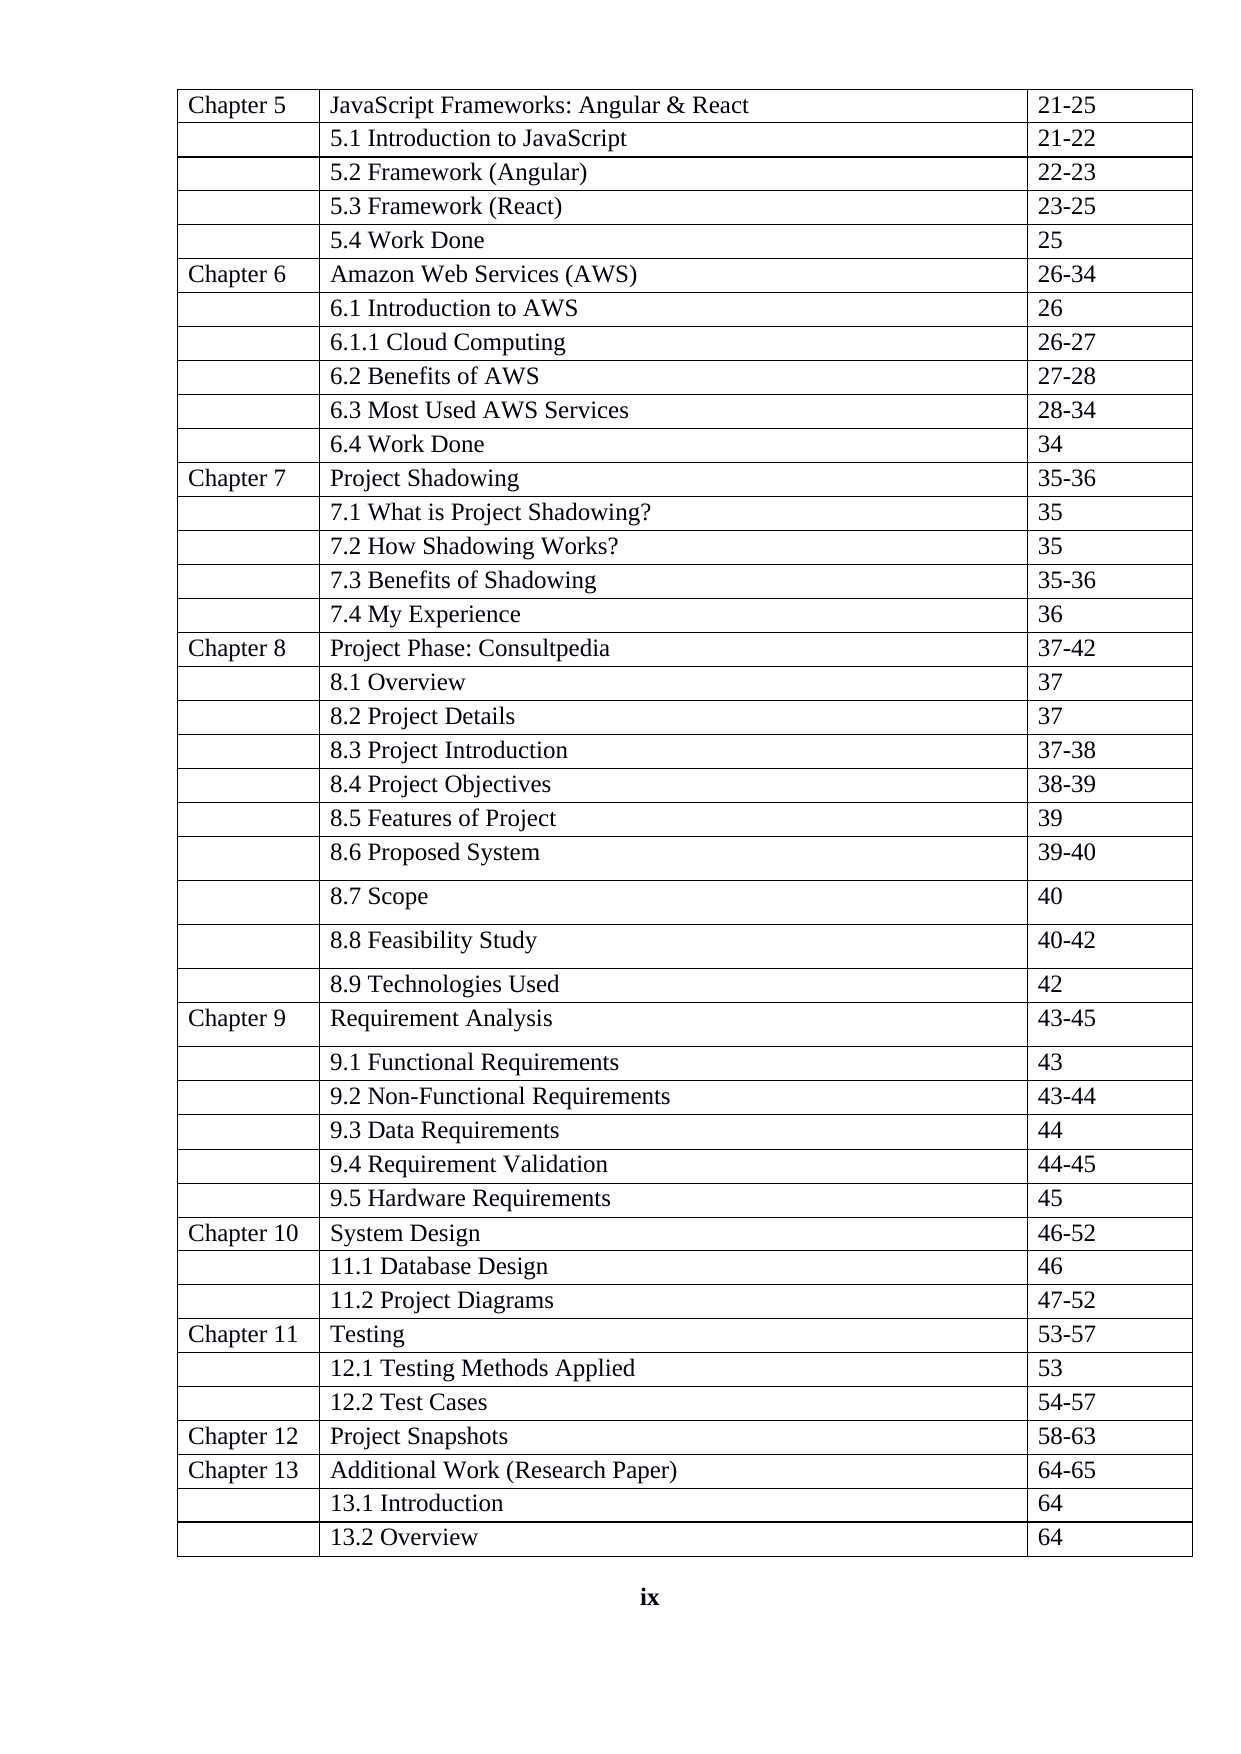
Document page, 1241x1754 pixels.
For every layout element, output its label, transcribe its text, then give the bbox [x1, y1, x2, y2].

table_cell [178, 361, 319, 394]
table_cell [178, 1489, 319, 1521]
table_cell 64 [1028, 1523, 1192, 1556]
table_cell Project Phase: Consultpedia [320, 633, 1027, 666]
table_cell Amazon Web Services (AWS) [320, 259, 1027, 292]
table_cell 8.3 Project Introduction [320, 735, 1027, 768]
table_cell 35 [1028, 497, 1192, 530]
table_cell 35-36 [1028, 565, 1192, 598]
table_cell 6.2 Benefits of AWS [320, 361, 1027, 394]
table_cell 5.2 Framework (Angular) [320, 158, 1027, 190]
table_cell 22-23 [1028, 158, 1192, 190]
table_cell Chapter 7 [178, 463, 319, 496]
table_cell 21-22 [1028, 123, 1192, 156]
table_cell Chapter 8 [178, 633, 319, 666]
table_cell 26-27 [1028, 327, 1192, 360]
table_header Chapter 5 [178, 90, 319, 122]
table_cell 25 [1028, 225, 1192, 258]
table_cell 46-52 [1028, 1218, 1192, 1250]
table_cell System Design [320, 1218, 1027, 1250]
table_cell 7.4 My Experience [320, 599, 1027, 632]
table_cell 8.7 Scope [320, 881, 1027, 924]
table_cell [178, 1285, 319, 1318]
table_cell 6.3 Most Used AWS Services [320, 395, 1027, 428]
table_cell [178, 1523, 319, 1556]
table_cell 26 [1028, 293, 1192, 326]
table_cell [178, 667, 319, 700]
table_cell 26-34 [1028, 259, 1192, 292]
table_cell Chapter 10 [178, 1218, 319, 1250]
table_cell 40 [1028, 881, 1192, 924]
table_cell 6.1.1 Cloud Computing [320, 327, 1027, 360]
table_cell [178, 497, 319, 530]
table_cell [178, 1150, 319, 1182]
table_cell 34 [1028, 429, 1192, 462]
table_cell 5.1 Introduction to JavaScript [320, 123, 1027, 156]
table_cell 37 [1028, 667, 1192, 700]
table_cell 8.9 Technologies Used [320, 969, 1027, 1002]
table_cell 53-57 [1028, 1319, 1192, 1352]
table_cell 12.1 Testing Methods Applied [320, 1353, 1027, 1386]
table_cell 35-36 [1028, 463, 1192, 496]
table_cell 8.6 Proposed System [320, 837, 1027, 880]
table_cell Additional Work (Research Paper) [320, 1455, 1027, 1487]
table_cell [178, 881, 319, 924]
table_cell [178, 327, 319, 360]
table_cell 44 [1028, 1115, 1192, 1148]
table_cell Chapter 13 [178, 1455, 319, 1487]
table_cell 9.5 Hardware Requirements [320, 1184, 1027, 1217]
table_cell Chapter 11 [178, 1319, 319, 1352]
table_cell Project Shadowing [320, 463, 1027, 496]
table_cell 8.4 Project Objectives [320, 769, 1027, 802]
table_cell 27-28 [1028, 361, 1192, 394]
table_cell 8.5 Features of Project [320, 803, 1027, 836]
table_cell [178, 1081, 319, 1114]
table_cell 9.1 Functional Requirements [320, 1047, 1027, 1080]
table_cell 47-52 [1028, 1285, 1192, 1318]
table_cell [178, 123, 319, 156]
table_cell [178, 395, 319, 428]
table_cell [178, 225, 319, 258]
table_cell 6.1 Introduction to AWS [320, 293, 1027, 326]
table_cell 13.2 Overview [320, 1523, 1027, 1556]
table_header JavaScript Frameworks: Angular & React [320, 90, 1027, 122]
table_cell Testing [320, 1319, 1027, 1352]
table_cell 7.3 Benefits of Shadowing [320, 565, 1027, 598]
table_header 21-25 [1028, 90, 1192, 122]
table_cell Chapter 9 [178, 1003, 319, 1046]
table_cell 43-45 [1028, 1003, 1192, 1046]
table_cell [178, 531, 319, 564]
table_cell 37-42 [1028, 633, 1192, 666]
table_cell 54-57 [1028, 1387, 1192, 1420]
table_cell 35 [1028, 531, 1192, 564]
table_cell 36 [1028, 599, 1192, 632]
table_cell 39 [1028, 803, 1192, 836]
table_cell 40-42 [1028, 925, 1192, 968]
table_cell 58-63 [1028, 1421, 1192, 1454]
table_cell [178, 969, 319, 1002]
table_cell [178, 191, 319, 224]
table_cell 8.1 Overview [320, 667, 1027, 700]
table_cell 11.2 Project Diagrams [320, 1285, 1027, 1318]
table_cell 23-25 [1028, 191, 1192, 224]
table_cell 45 [1028, 1184, 1192, 1217]
table_cell [178, 701, 319, 734]
table_cell 5.3 Framework (React) [320, 191, 1027, 224]
table_cell [178, 429, 319, 462]
table_cell 13.1 Introduction [320, 1489, 1027, 1521]
table_cell Requirement Analysis [320, 1003, 1027, 1046]
table_cell 9.4 Requirement Validation [320, 1150, 1027, 1182]
table_cell [178, 599, 319, 632]
table_cell 7.2 How Shadowing Works? [320, 531, 1027, 564]
table_cell 9.2 Non-Functional Requirements [320, 1081, 1027, 1114]
table_cell 28-34 [1028, 395, 1192, 428]
table_cell [178, 803, 319, 836]
table_cell [178, 1353, 319, 1386]
table_cell [178, 769, 319, 802]
table_cell 46 [1028, 1251, 1192, 1284]
table_cell 53 [1028, 1353, 1192, 1386]
table_cell 39-40 [1028, 837, 1192, 880]
table_cell [178, 1387, 319, 1420]
table_cell 12.2 Test Cases [320, 1387, 1027, 1420]
table_cell 42 [1028, 969, 1192, 1002]
table_cell [178, 1251, 319, 1284]
table_cell Chapter 12 [178, 1421, 319, 1454]
table_cell [178, 837, 319, 880]
table_cell 5.4 Work Done [320, 225, 1027, 258]
table_cell 64-65 [1028, 1455, 1192, 1487]
table_cell 7.1 What is Project Shadowing? [320, 497, 1027, 530]
table_cell 37 [1028, 701, 1192, 734]
table_cell 6.4 Work Done [320, 429, 1027, 462]
table_cell 8.8 Feasibility Study [320, 925, 1027, 968]
table_cell [178, 735, 319, 768]
text ix [177, 1582, 1122, 1610]
table_cell 64 [1028, 1489, 1192, 1521]
table_cell Project Snapshots [320, 1421, 1027, 1454]
table_cell 37-38 [1028, 735, 1192, 768]
table_cell 11.1 Database Design [320, 1251, 1027, 1284]
table_cell [178, 293, 319, 326]
table_cell 44-45 [1028, 1150, 1192, 1182]
table_cell 43-44 [1028, 1081, 1192, 1114]
table_cell [178, 158, 319, 190]
table_cell 43 [1028, 1047, 1192, 1080]
table_cell 8.2 Project Details [320, 701, 1027, 734]
table_cell [178, 1184, 319, 1217]
table_cell 38-39 [1028, 769, 1192, 802]
table_cell [178, 565, 319, 598]
table_cell [178, 1115, 319, 1148]
table_cell [178, 925, 319, 968]
table_cell [178, 1047, 319, 1080]
table_cell 9.3 Data Requirements [320, 1115, 1027, 1148]
table_cell Chapter 6 [178, 259, 319, 292]
